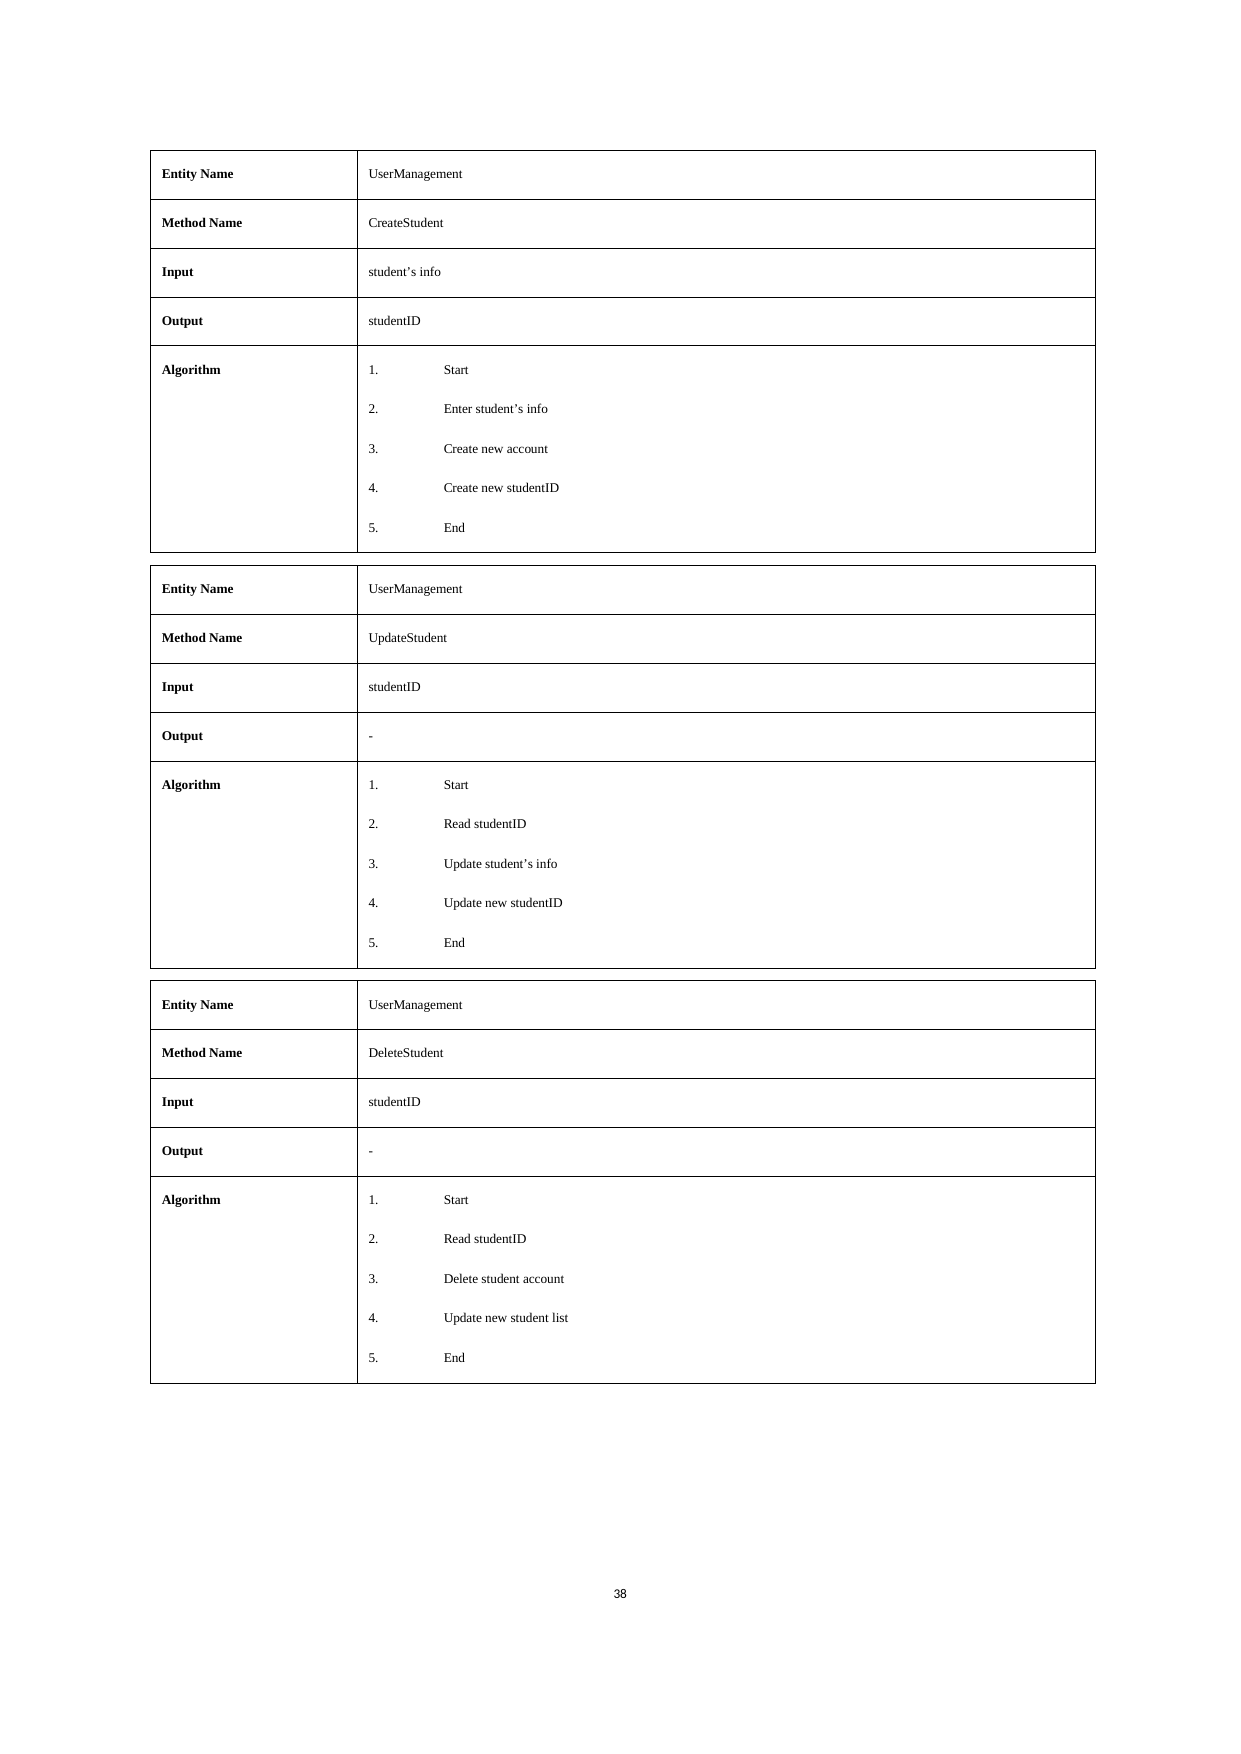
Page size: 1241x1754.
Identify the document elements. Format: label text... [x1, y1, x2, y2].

table_cell - [358, 1128, 1095, 1176]
table_cell UpdateStudent [358, 615, 1095, 663]
table_cell Start Read studentID Update student’s info Update new studentID End [358, 762, 1095, 967]
table_header UserManagement [358, 981, 1095, 1029]
table_cell student’s info [358, 249, 1095, 297]
table_cell - [358, 713, 1095, 761]
table_header Entity Name [151, 566, 357, 614]
table_cell Input [151, 664, 357, 712]
table_cell studentID [358, 1079, 1095, 1127]
table_cell Output [151, 713, 357, 761]
table_header Entity Name [151, 151, 357, 199]
table_cell Method Name [151, 1030, 357, 1078]
table_cell Method Name [151, 615, 357, 663]
table_cell Algorithm [151, 346, 357, 552]
table_cell Method Name [151, 200, 357, 248]
table_cell studentID [358, 664, 1095, 712]
table_header Entity Name [151, 981, 357, 1029]
table_cell Input [151, 1079, 357, 1127]
table_header UserManagement [358, 566, 1095, 614]
table_cell Output [151, 1128, 357, 1176]
table_cell CreateStudent [358, 200, 1095, 248]
table_cell DeleteStudent [358, 1030, 1095, 1078]
table_cell Start Read studentID Delete student account Update new student list End [358, 1177, 1095, 1383]
table_header UserManagement [358, 151, 1095, 199]
table_cell Algorithm [151, 1177, 357, 1383]
table_cell Algorithm [151, 762, 357, 967]
table_cell Start Enter student’s info Create new account Create new studentID End [358, 346, 1095, 552]
table_cell Input [151, 249, 357, 297]
table_cell studentID [358, 298, 1095, 345]
table_cell Output [151, 298, 357, 345]
